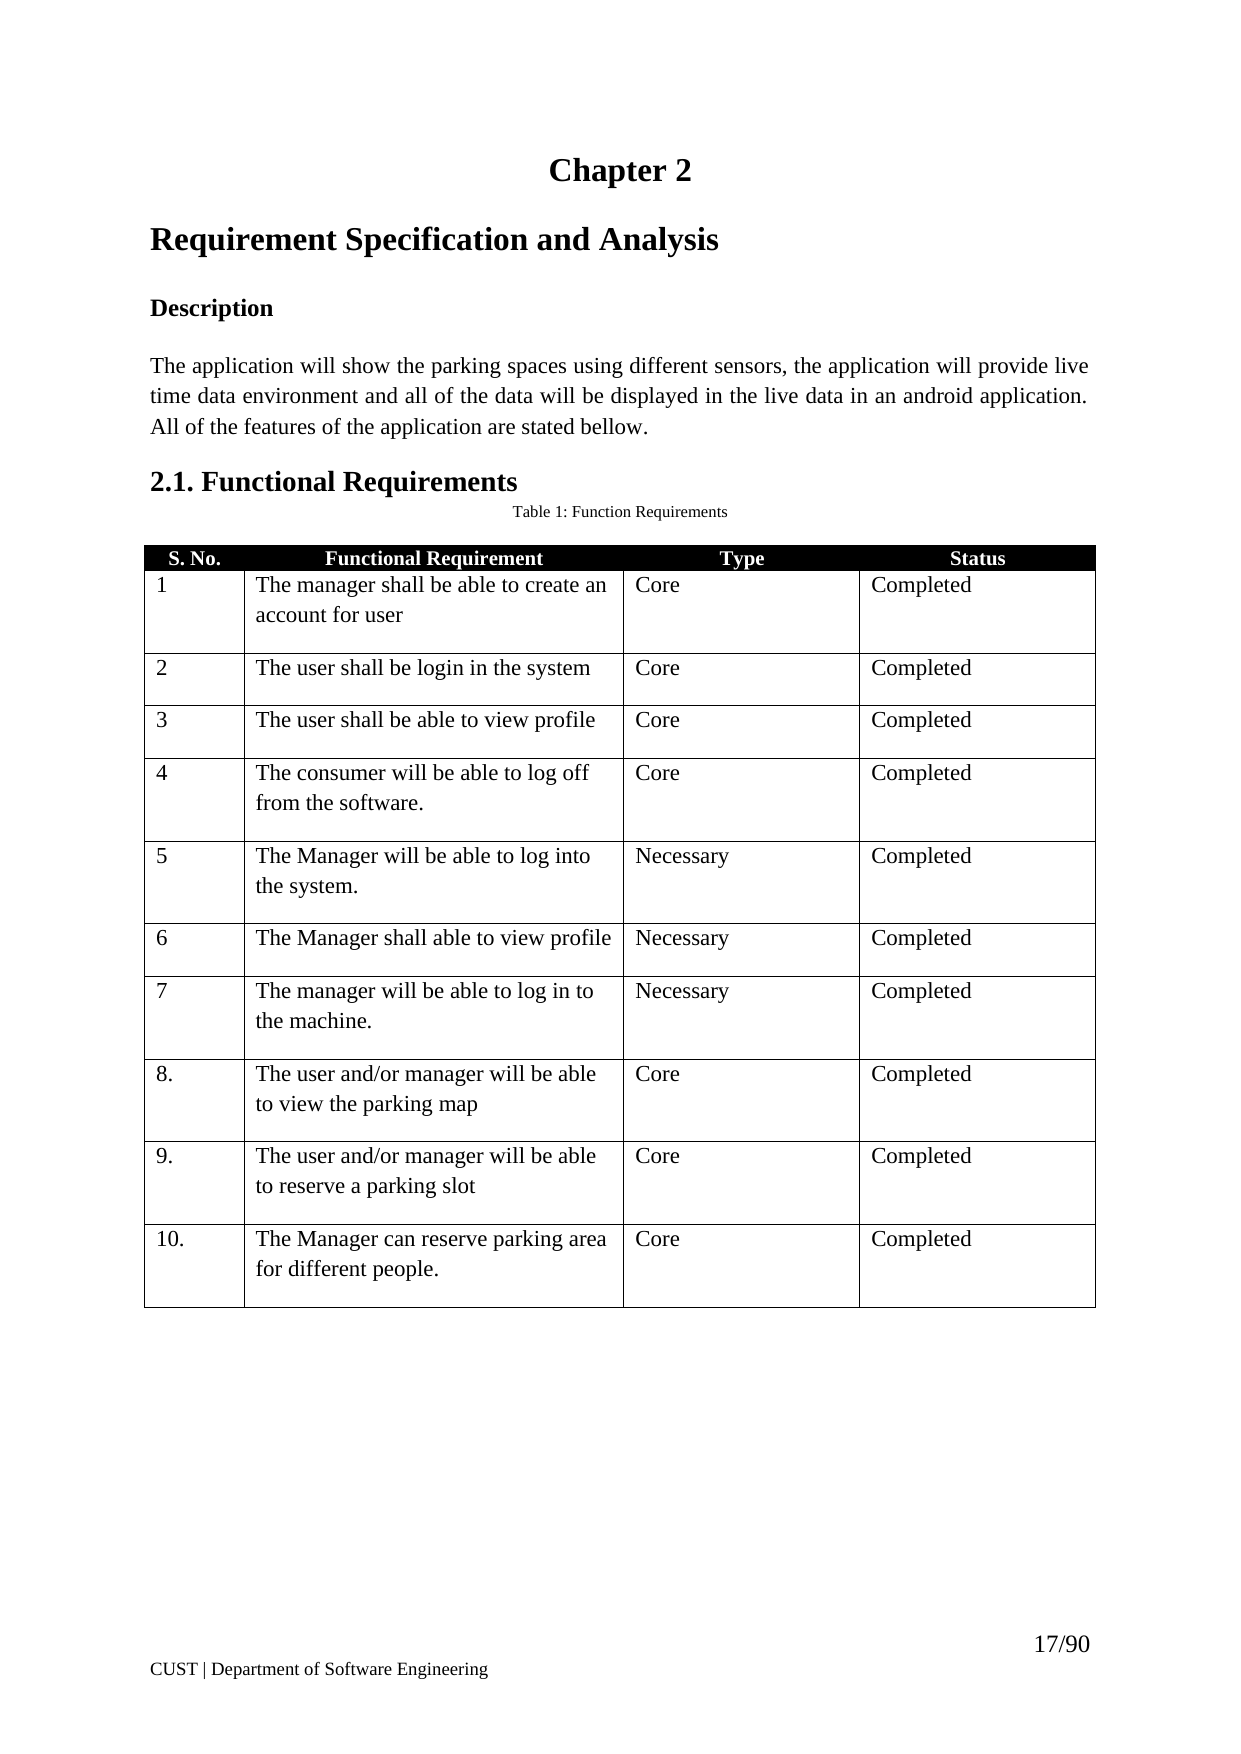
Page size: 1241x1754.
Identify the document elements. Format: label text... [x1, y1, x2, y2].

table_cell 3 [145, 706, 244, 758]
table_cell The manager shall be able to create an account for user [245, 571, 623, 653]
table_cell 4 [145, 759, 244, 841]
table_cell 2 [145, 654, 244, 705]
table_cell Core [624, 654, 859, 705]
table_cell 10. [145, 1225, 244, 1307]
table_cell The manager will be able to log in to the machine. [245, 977, 623, 1058]
table_cell The Manager shall able to view profile [245, 924, 623, 976]
table_cell Completed [860, 1225, 1095, 1307]
table_cell Completed [860, 706, 1095, 758]
subtitle Requirement Specification and Analysis [150, 219, 1090, 257]
table_cell 7 [145, 977, 244, 1058]
table_cell 8. [145, 1060, 244, 1141]
table_header Functional Requirement [245, 546, 623, 570]
table_cell Completed [860, 759, 1095, 841]
text Description [150, 293, 1090, 322]
table_cell Core [624, 1225, 859, 1307]
table_cell Core [624, 759, 859, 841]
table_cell The Manager can reserve parking area for different people. [245, 1225, 623, 1307]
table_cell Completed [860, 977, 1095, 1058]
table_cell Completed [860, 654, 1095, 705]
table_cell 9. [145, 1142, 244, 1224]
table_cell The user and/or manager will be able to view the parking map [245, 1060, 623, 1141]
table_cell 5 [145, 842, 244, 923]
table_cell Completed [860, 1142, 1095, 1224]
text Table 1: Function Requirements [150, 502, 1090, 521]
table_cell The user shall be login in the system [245, 654, 623, 705]
table_cell Completed [860, 571, 1095, 653]
table_header S. No. [145, 546, 244, 570]
table_cell 1 [145, 571, 244, 653]
table_header Status [860, 546, 1095, 570]
table_cell Necessary [624, 842, 859, 923]
table_cell The user shall be able to view profile [245, 706, 623, 758]
table_cell Necessary [624, 977, 859, 1058]
table_cell Core [624, 571, 859, 653]
table_cell The Manager will be able to log into the system. [245, 842, 623, 923]
table_cell Core [624, 1142, 859, 1224]
table_cell The user and/or manager will be able to reserve a parking slot [245, 1142, 623, 1224]
table_cell The consumer will be able to log off from the software. [245, 759, 623, 841]
table_cell 6 [145, 924, 244, 976]
table_cell Necessary [624, 924, 859, 976]
subtitle 2.1. Functional Requirements [150, 464, 1090, 497]
table_cell Completed [860, 842, 1095, 923]
table_header Type [624, 546, 859, 570]
table_cell Core [624, 706, 859, 758]
table_cell Completed [860, 1060, 1095, 1141]
text The application will show the parking spaces using different sensors, the application will provide live time data environment and all of the data will be displayed in the live data in an android application. All of the features of the application are stated bellow. [150, 352, 1090, 439]
table_cell Core [624, 1060, 859, 1141]
table_cell Completed [860, 924, 1095, 976]
subtitle Chapter 2 [150, 150, 1090, 188]
